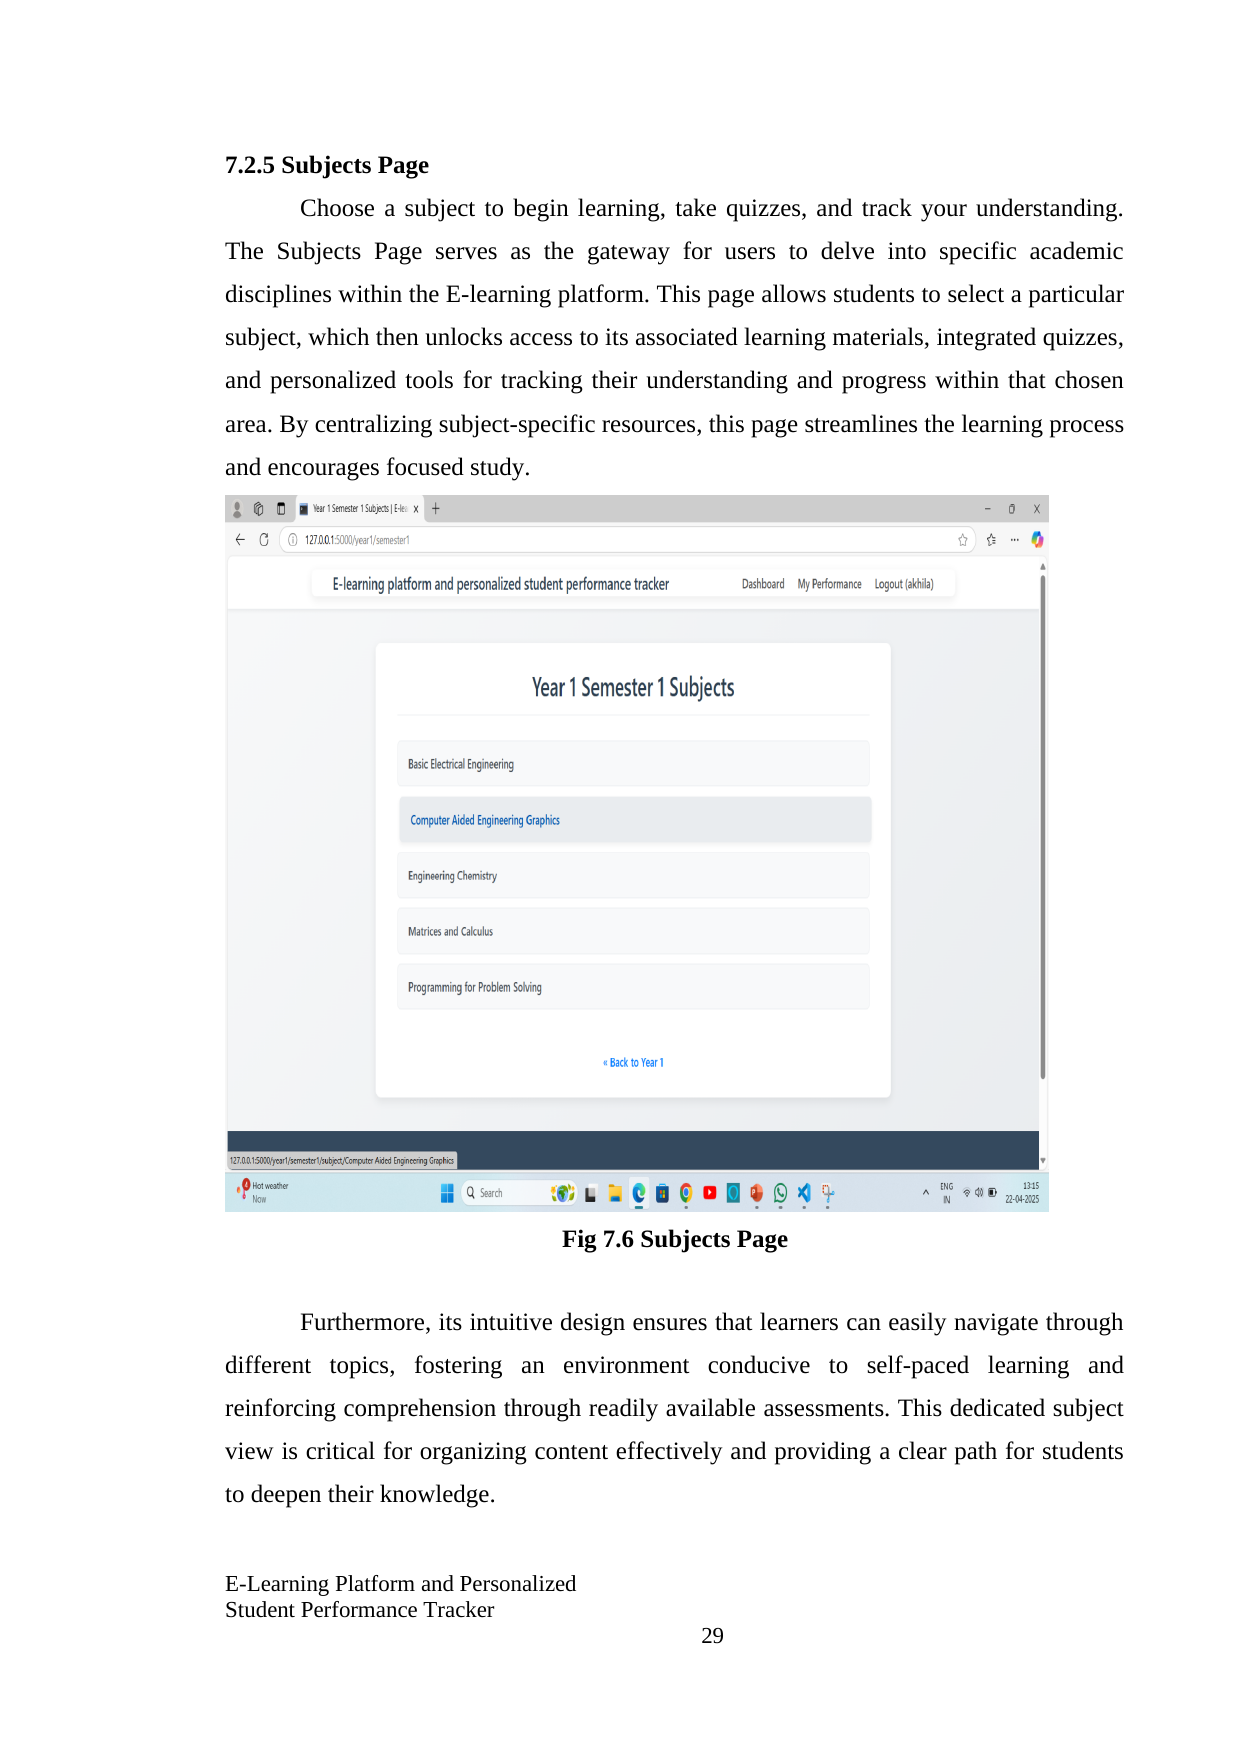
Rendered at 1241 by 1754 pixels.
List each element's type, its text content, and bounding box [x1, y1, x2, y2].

text Choose a subject to begin learning, take quizzes, and track your understanding. The Subjects Page serves as the gateway for users to delve into specific academic disciplines within the E-learning platform. This page allows students to select a particular subject, which then unlocks access to its associated learning materials, integrated quizzes, and personalized tools for tracking their understanding and progress within that chosen area. By centralizing subject-specific resources, this page streamlines the learning process and encourages focused study. [225, 193, 1125, 481]
text 7.2.5 Subjects Page [225, 150, 1125, 179]
text Furthermore, its intuitive design ensures that learners can easily navigate through different topics, fostering an environment conducive to self-paced learning and reinforcing comprehension through readily available assessments. This dedicated subject view is critical for organizing content effectively and providing a clear path for students to deepen their knowledge. [225, 1307, 1125, 1508]
picture [225, 495, 1049, 1212]
text Fig 7.6 Subjects Page [225, 1224, 1125, 1253]
